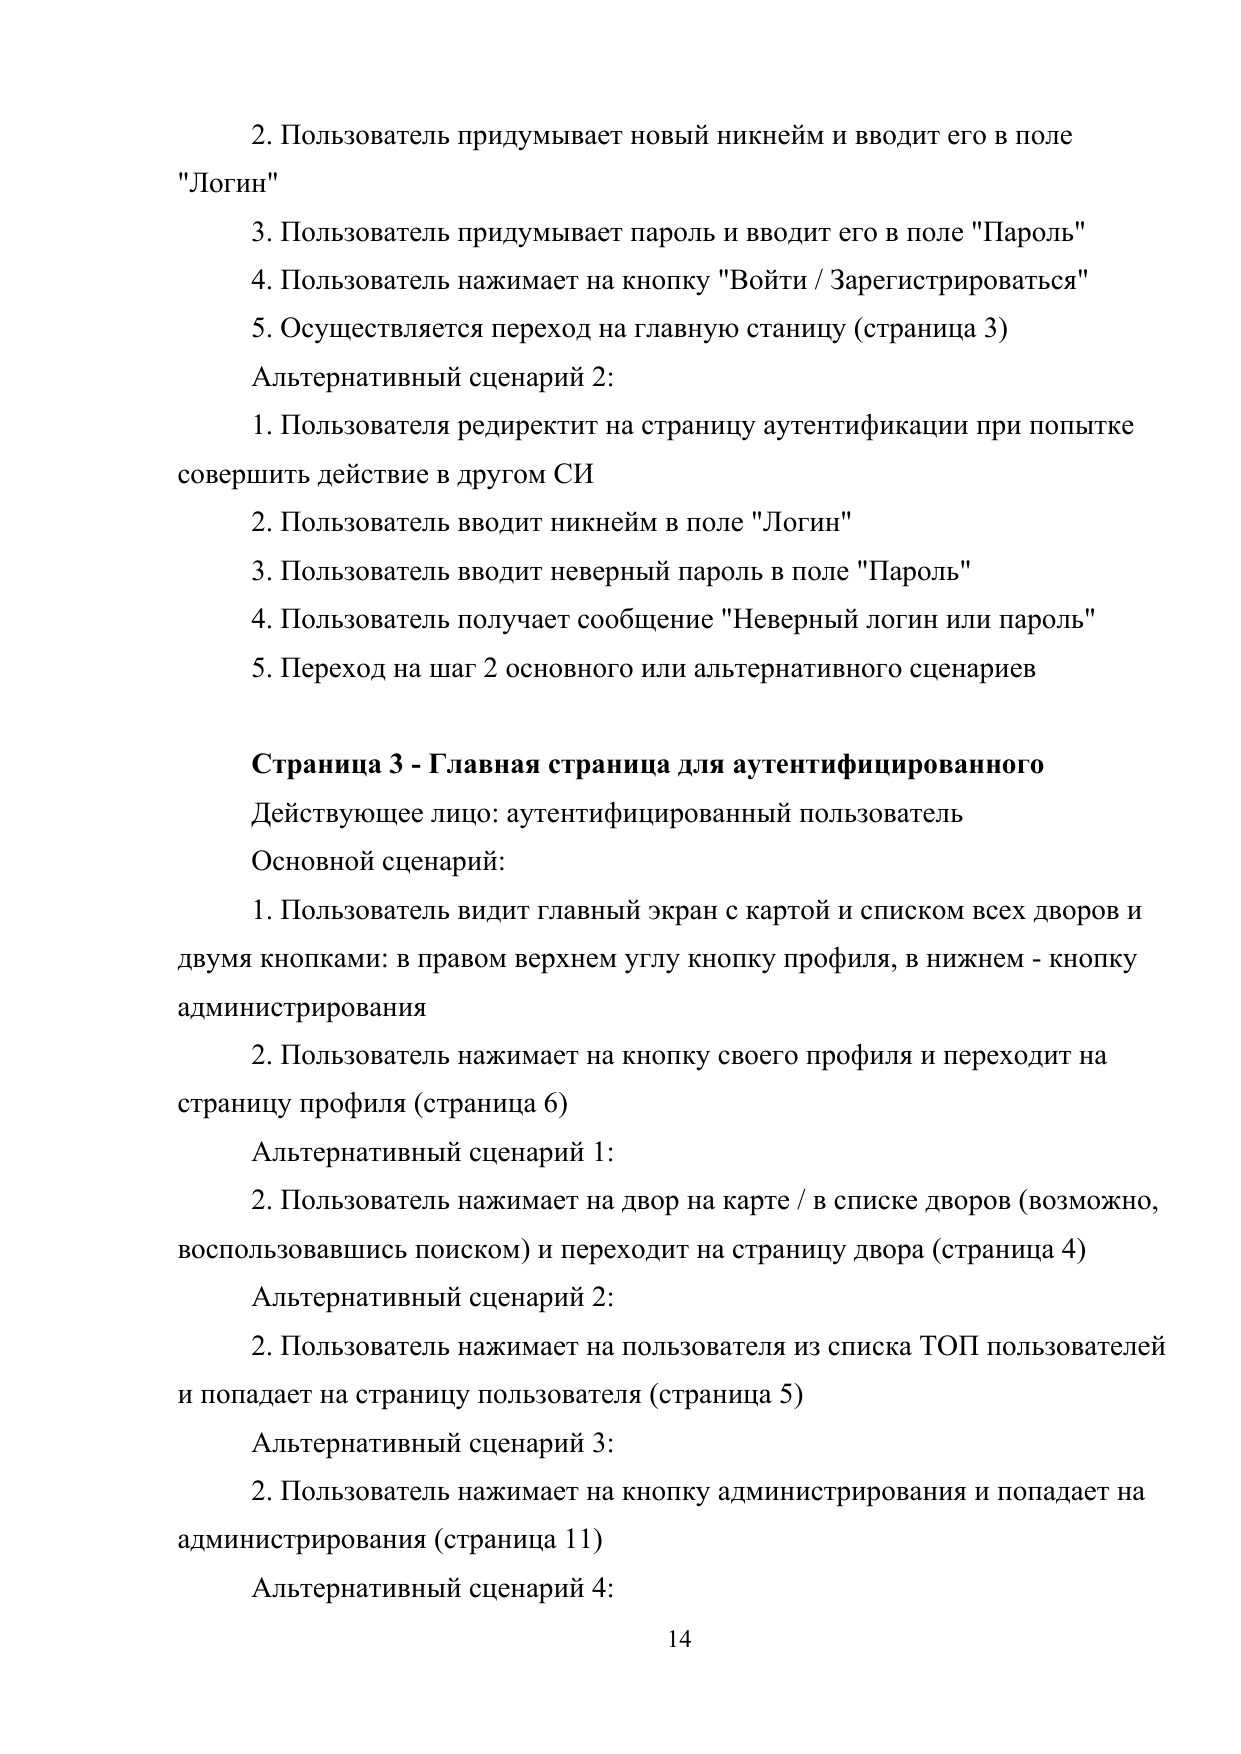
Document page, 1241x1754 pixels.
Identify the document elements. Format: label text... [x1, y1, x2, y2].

text 3. Пользователь придумывает пароль и вводит его в поле "Пароль" [177, 215, 1181, 247]
text 5. Переход на шаг 2 основного или альтернативного сценариев [177, 651, 1181, 683]
text 1. Пользователя редиректит на страницу аутентификации при попытке совершить действие в другом СИ [177, 409, 1181, 489]
text Альтернативный сценарий 4: [177, 1571, 1181, 1603]
text Основной сценарий: [177, 845, 1181, 877]
text 2. Пользователь нажимает на пользователя из списка ТОП пользователей и попадает на страницу пользователя (страница 5) [177, 1329, 1181, 1410]
text Альтернативный сценарий 3: [177, 1426, 1181, 1458]
text 5. Осуществляется переход на главную станицу (страница 3) [177, 312, 1181, 344]
text Альтернативный сценарий 1: [177, 1135, 1181, 1168]
text 2. Пользователь нажимает на двор на карте / в списке дворов (возможно, воспользовавшись поиском) и переходит на страницу двора (страница 4) [177, 1184, 1181, 1264]
text Страница 3 - Главная страница для аутентифицированного [177, 748, 1181, 780]
text Альтернативный сценарий 2: [177, 1281, 1181, 1313]
text Альтернативный сценарий 2: [177, 360, 1181, 393]
text 4. Пользователь получает сообщение "Неверный логин или пароль" [177, 602, 1181, 635]
text 2. Пользователь вводит никнейм в поле "Логин" [177, 506, 1181, 538]
text Действующее лицо: аутентифицированный пользователь [177, 796, 1181, 828]
text 2. Пользователь нажимает на кнопку своего профиля и переходит на страницу профиля (страница 6) [177, 1038, 1181, 1119]
text 3. Пользователь вводит неверный пароль в поле "Пароль" [177, 554, 1181, 586]
text 2. Пользователь придумывает новый никнейм и вводит его в поле "Логин" [177, 118, 1181, 199]
text 2. Пользователь нажимает на кнопку администрирования и попадает на администрирования (страница 11) [177, 1474, 1181, 1555]
text 4. Пользователь нажимает на кнопку "Войти / Зарегистрироваться" [177, 263, 1181, 296]
text 1. Пользователь видит главный экран с картой и списком всех дворов и двумя кнопками: в правом верхнем углу кнопку профиля, в нижнем - кнопку администрирования [177, 893, 1181, 1022]
